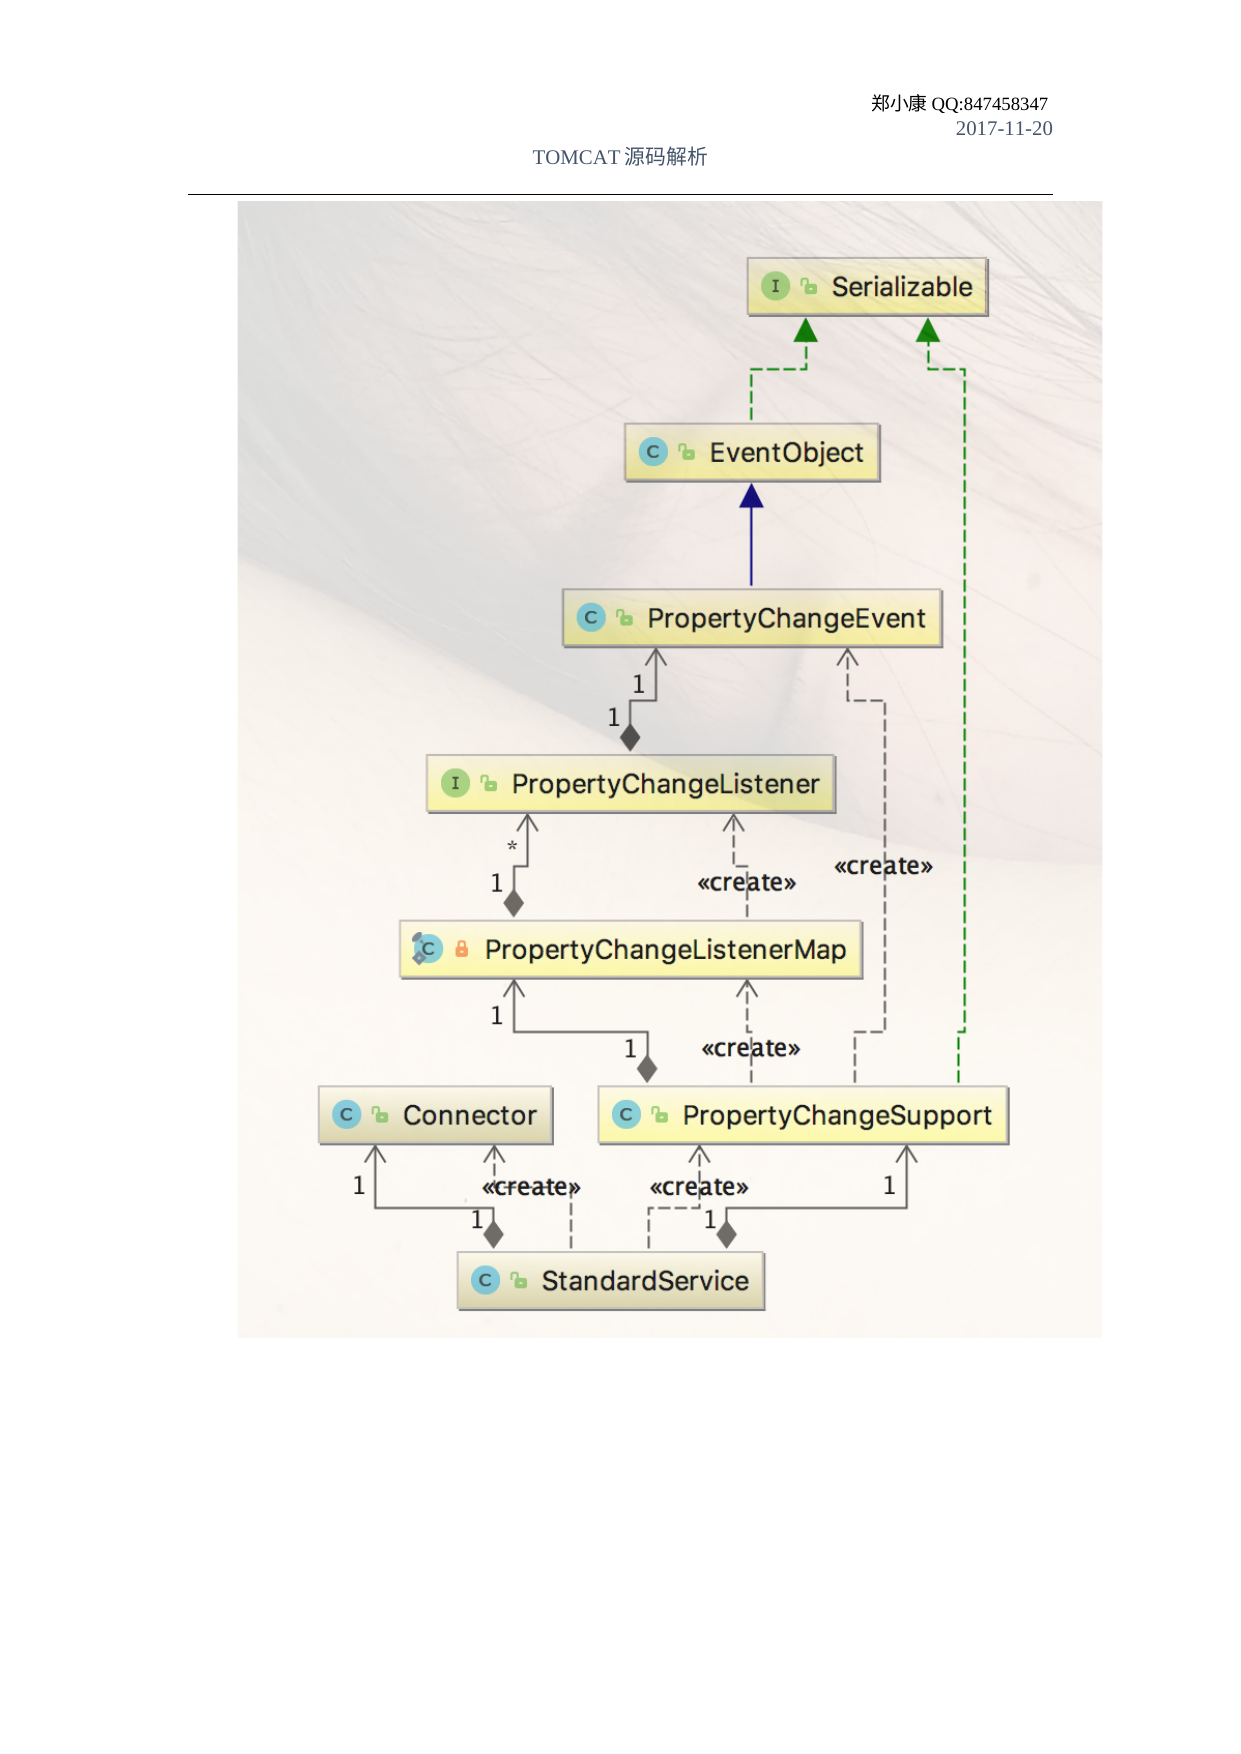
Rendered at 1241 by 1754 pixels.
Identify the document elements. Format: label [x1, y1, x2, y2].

picture [237, 201, 1103, 1338]
